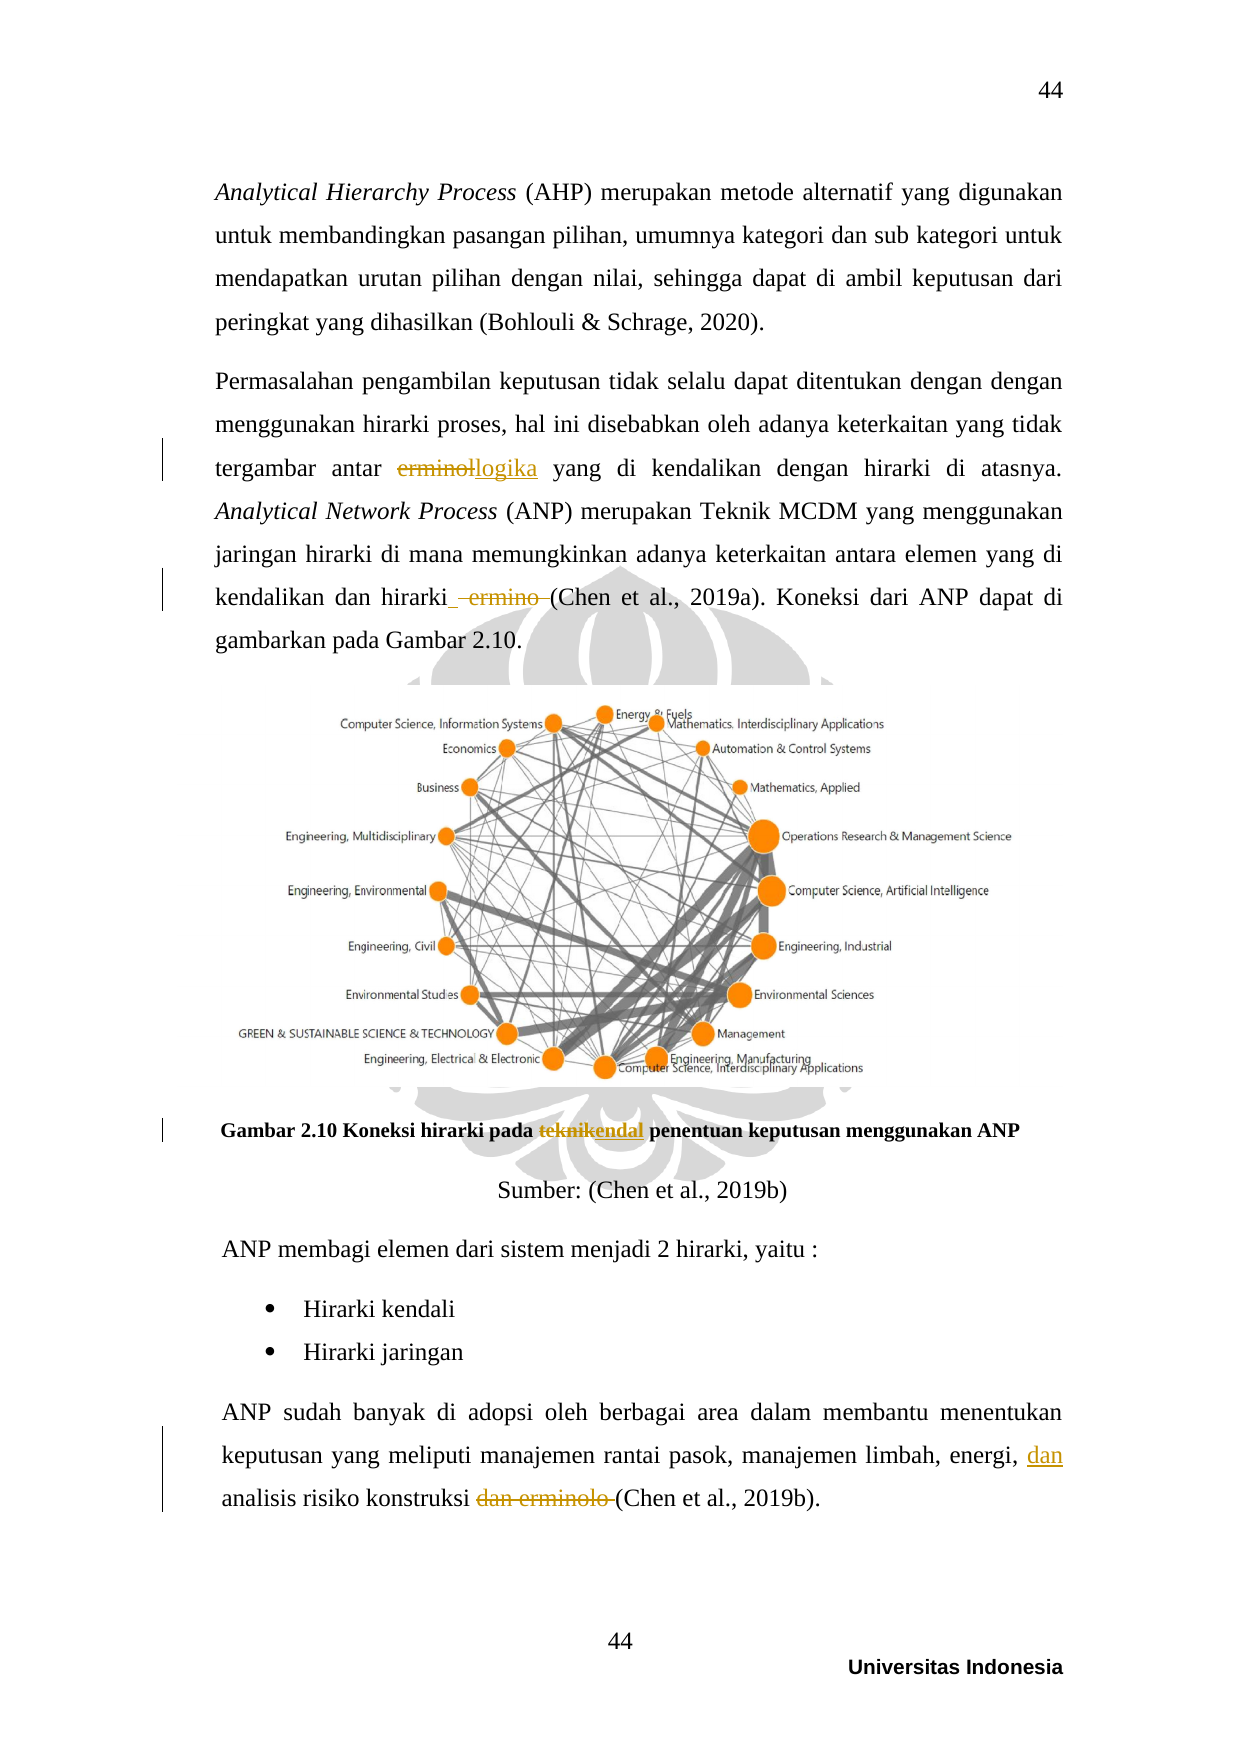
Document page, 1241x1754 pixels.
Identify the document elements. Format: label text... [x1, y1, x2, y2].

text ANP membagi elemen dari sistem menjadi 2 hirarki, yaitu : [221, 1234, 1063, 1263]
list Hirarki kendali [266, 1294, 1063, 1323]
text Gambar 2.5 Koneksi hirarki pada penentuan keputusan menggunakan ANP [177, 1118, 1063, 1142]
list Hirarki jaringan [266, 1337, 1063, 1366]
text Sumber: (Chen et al., 2019b) [221, 1175, 1063, 1203]
text Permasalahan pengambilan keputusan tidak selalu dapat ditentukan dengan dengan menggunakan hirarki proses, hal ini disebabkan oleh adanya keterkaitan yang tidak tergambar antar yang di kendalikan dengan hirarki di atasnya. Analytical Network Process (ANP) merupakan Teknik MCDM yang menggunakan jaringan hirarki di mana memungkinkan adanya keterkaitan antara elemen yang di kendalikan dan hirarki(Chen et al., 2019a). Koneksi dari ANP dapat di gambarkan pada Gambar 2.5. [215, 366, 1063, 654]
picture [177, 685, 1063, 1087]
text Analytical Hierarchy Process (AHP) merupakan metode alternatif yang digunakan untuk membandingkan pasangan pilihan, umumnya kategori dan sub kategori untuk mendapatkan urutan pilihan dengan nilai, sehingga dapat di ambil keputusan dari peringkat yang dihasilkan (Bohlouli & Schrage, 2020). [215, 177, 1063, 335]
text ANP sudah banyak di adopsi oleh berbagai area dalam membantu menentukan keputusan yang meliputi manajemen rantai pasok, manajemen limbah, energi, analisis risiko konstruksi (Chen et al., 2019b). [221, 1397, 1063, 1512]
